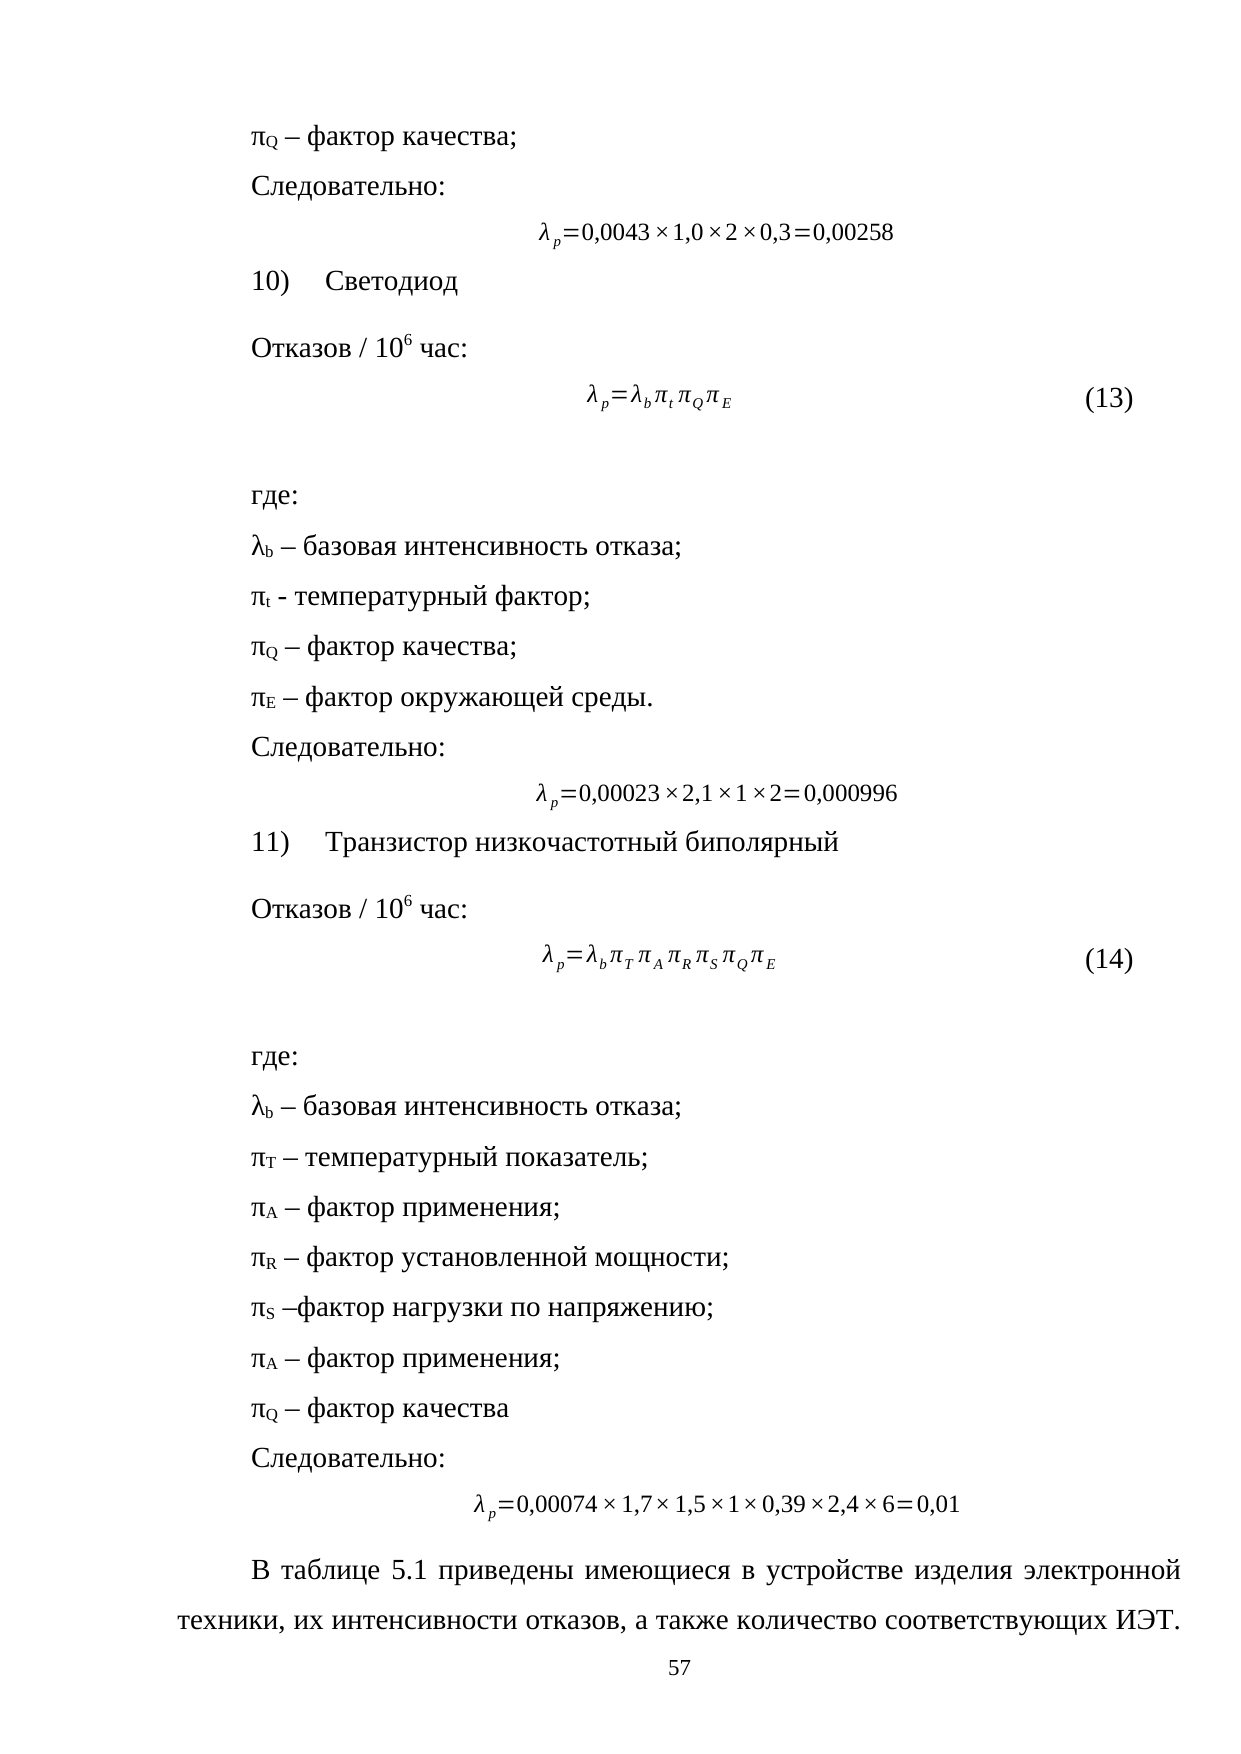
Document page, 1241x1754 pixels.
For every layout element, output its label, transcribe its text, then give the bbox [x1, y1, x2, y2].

text где: [251, 477, 1182, 511]
table_header [177, 941, 1067, 988]
text πR – фактор установленной мощности; [251, 1239, 1182, 1273]
text πE – фактор окружающей среды. [251, 679, 1182, 712]
table_header (14) [1067, 941, 1151, 988]
text Следовательно: [251, 1441, 1182, 1474]
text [177, 1552, 1182, 1636]
text где: [251, 1038, 1182, 1072]
text λb – базовая интенсивность отказа; [251, 528, 1182, 561]
text πQ – фактор качества; [251, 628, 1182, 662]
list Транзистор низкочастотный биполярный [251, 824, 1182, 857]
text πS –фактор нагрузки по напряжению; [251, 1289, 1182, 1323]
text πQ – фактор качества; [251, 118, 1182, 152]
text Отказов / 106 час: [251, 891, 1182, 924]
text πА – фактор применения; [251, 1340, 1182, 1373]
text πА – фактор применения; [251, 1189, 1182, 1222]
text Следовательно: [251, 168, 1182, 202]
text πQ – фактор качества [251, 1390, 1182, 1424]
text πt - температурный фактор; [251, 578, 1182, 612]
list Светодиод [251, 263, 1182, 297]
table_header [177, 380, 1067, 427]
text Отказов / 106 час: [251, 330, 1182, 364]
table_header (13) [1067, 380, 1151, 427]
text πT – температурный показатель; [251, 1139, 1182, 1172]
text Следовательно: [251, 729, 1182, 762]
text λb – базовая интенсивность отказа; [251, 1088, 1182, 1122]
